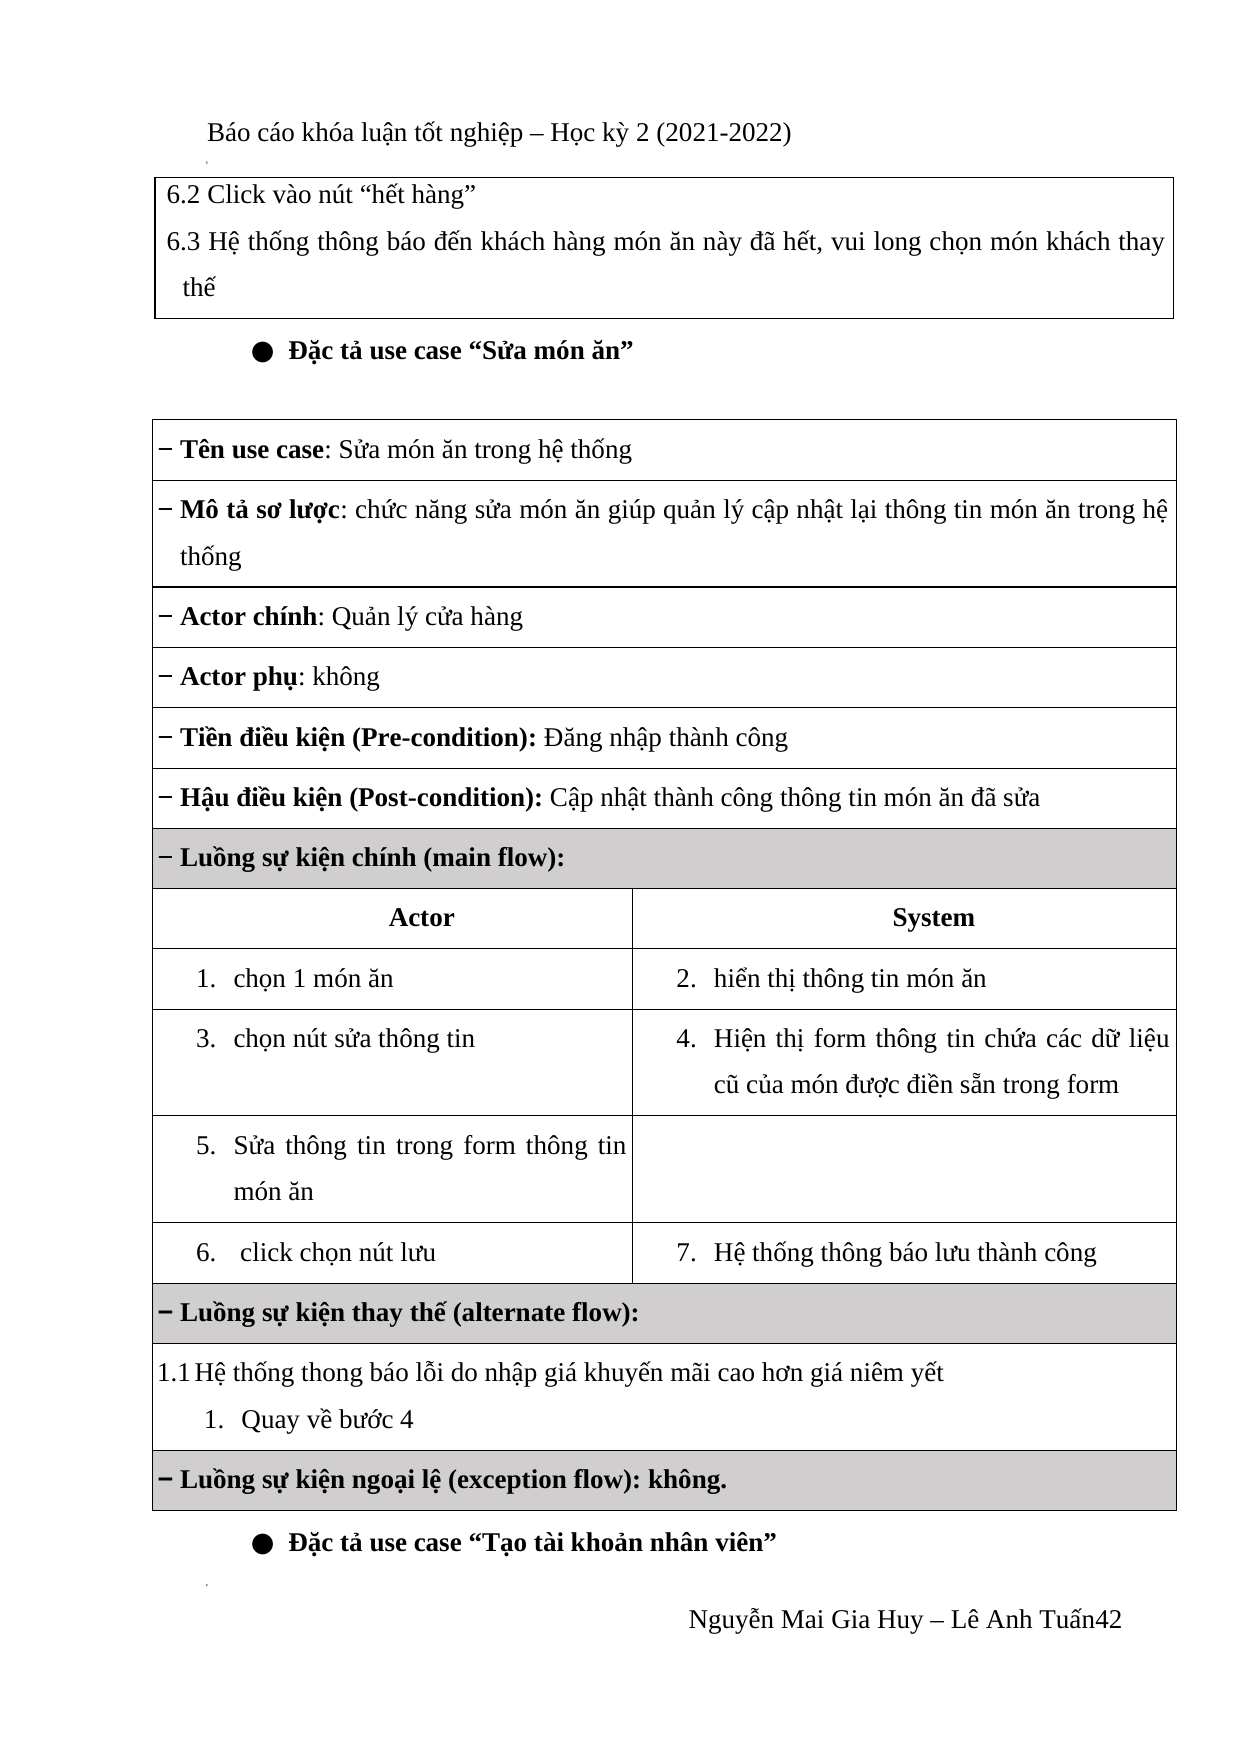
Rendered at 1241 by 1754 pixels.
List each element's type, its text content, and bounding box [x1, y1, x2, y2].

table_cell Actor chính: Quản lý cửa hàng [153, 588, 1176, 647]
table_cell click chọn nút lưu [153, 1223, 632, 1282]
table_cell chọn nút sửa thông tin [153, 1010, 632, 1115]
list Đặc tả use case “Tạo tài khoản nhân viên” [251, 1511, 1122, 1566]
table_cell Sửa thông tin trong form thông tin món ăn [153, 1116, 632, 1222]
table_cell Hậu điều kiện (Post-condition): Cập nhật thành công thông tin món ăn đã sửa [153, 769, 1176, 828]
table_cell System [633, 889, 1176, 948]
table_cell Hệ thống thong báo lỗi do nhập giá khuyến mãi cao hơn giá niêm yết Quay về bước 4 [153, 1344, 1176, 1449]
list Đặc tả use case “Sửa món ăn” [251, 319, 1122, 375]
table_cell Tiền điều kiện (Pre-condition): Đăng nhập thành công [153, 708, 1176, 767]
table_cell Hiện thị form thông tin chứa các dữ liệu cũ của món được điền sẵn trong form [633, 1010, 1176, 1115]
table_cell Luồng sự kiện ngoại lệ (exception flow): không. [153, 1451, 1176, 1510]
table_cell Actor phụ: không [153, 648, 1176, 707]
table_cell Luồng sự kiện chính (main flow): [153, 829, 1176, 888]
table_cell Actor [153, 889, 632, 948]
table_cell Hệ thống thông báo lưu thành công [633, 1223, 1176, 1282]
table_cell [156, 178, 1173, 318]
table_cell hiển thị thông tin món ăn [633, 949, 1176, 1008]
table_cell [633, 1116, 1176, 1222]
table_cell chọn 1 món ăn [153, 949, 632, 1008]
table_cell Luồng sự kiện thay thế (alternate flow): [153, 1284, 1176, 1343]
table_header Tên use case: Sửa món ăn trong hệ thống [153, 420, 1176, 479]
table_cell Mô tả sơ lược: chức năng sửa món ăn giúp quản lý cập nhật lại thông tin món ăn trong hệ thống [153, 481, 1176, 586]
